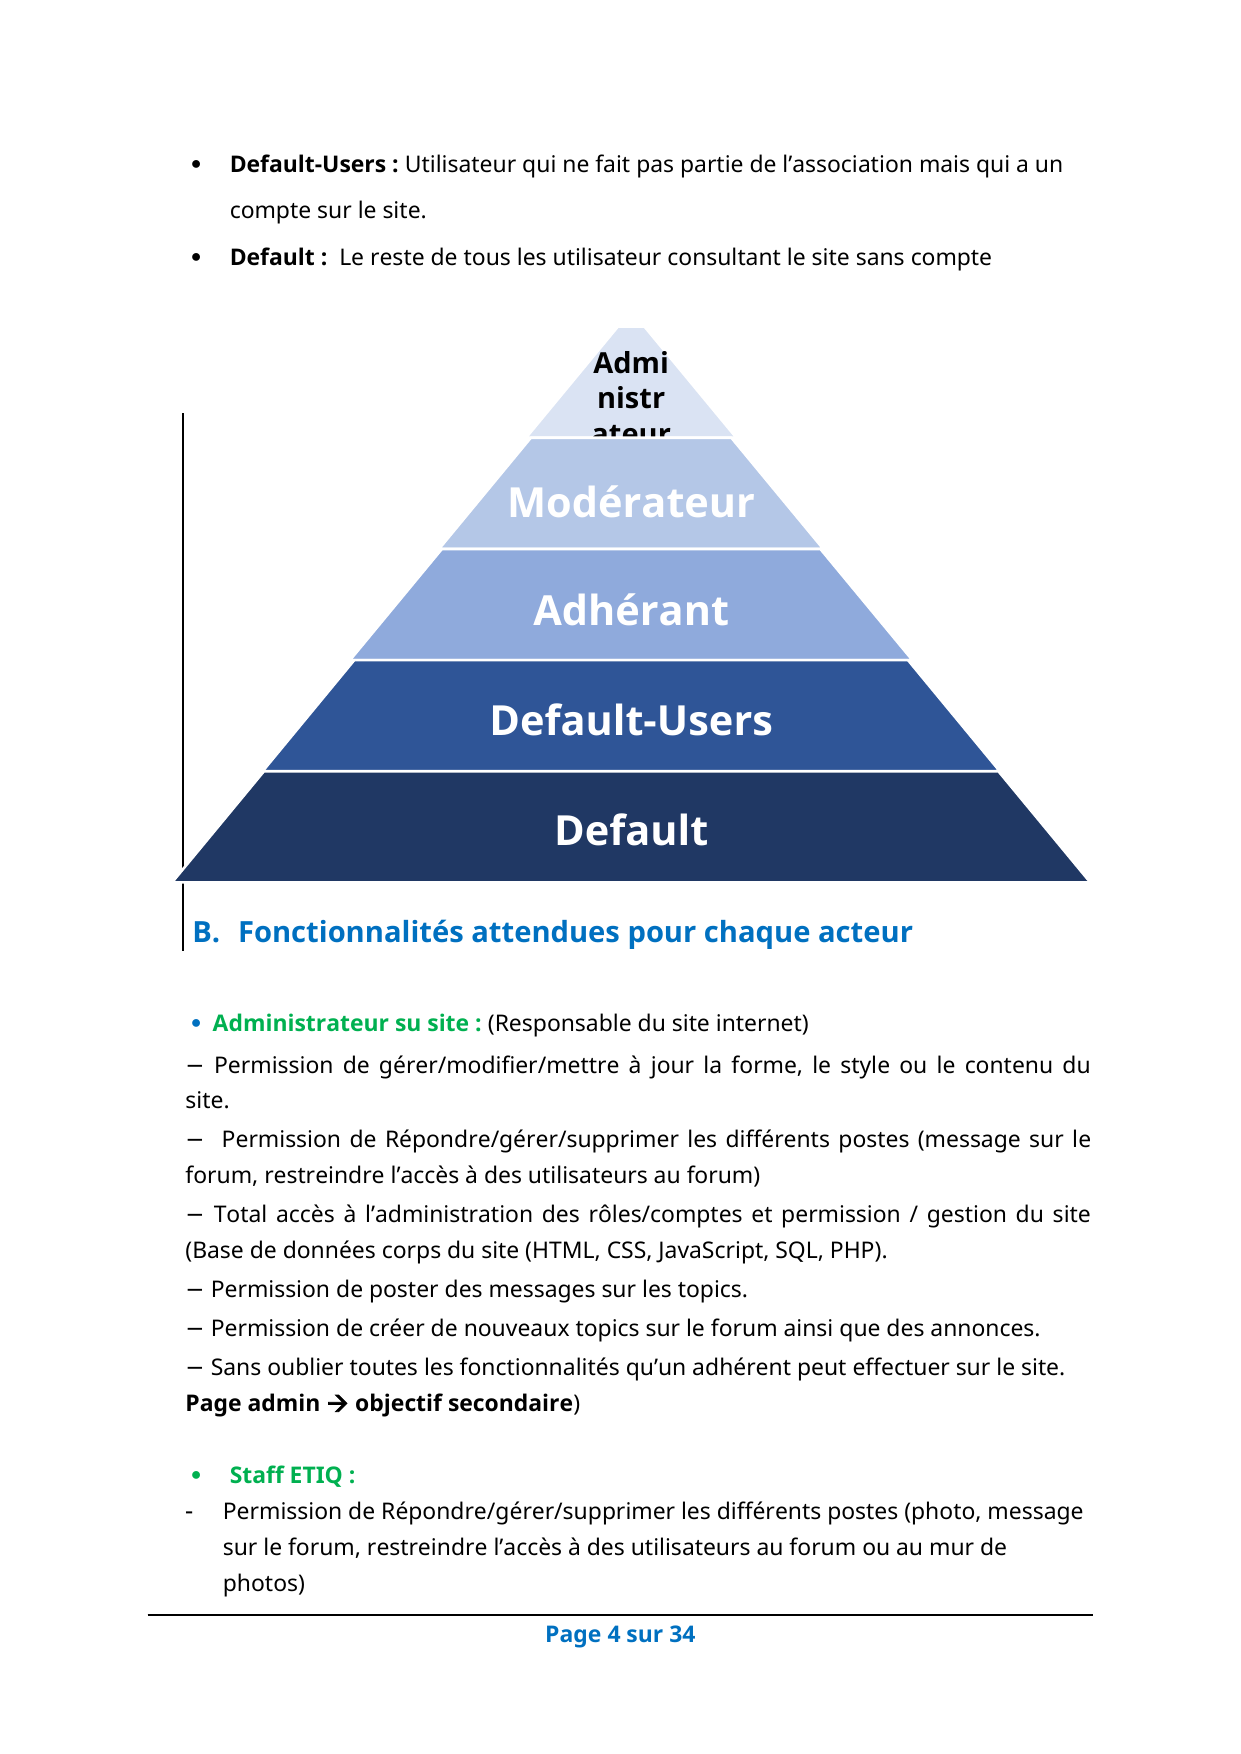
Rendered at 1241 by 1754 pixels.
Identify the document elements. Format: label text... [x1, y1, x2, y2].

list Staff ETIQ : [192, 1459, 1093, 1491]
list Default : Le reste de tous les utilisateur consultant le site sans compte [192, 241, 1093, 319]
subtitle Fonctionnalités attendues pour chaque acteur [184, 413, 1093, 951]
text − Sans oublier toutes les fonctionnalités qu’un adhérent peut effectuer sur le site. Page admin objectif secondaire) [185, 1351, 1093, 1418]
list Permission de Répondre/gérer/supprimer les différents postes (photo, message sur le forum, restreindre l’accès à des utilisateurs au forum ou au mur de photos) [185, 1495, 1093, 1598]
text − Total accès à l’administration des rôles/comptes et permission / gestion du site (Base de données corps du site (HTML, CSS, JavaScript, SQL, PHP). [185, 1198, 1093, 1265]
list Administrateur su site : (Responsable du site internet) [192, 1007, 1093, 1038]
list Default-Users : Utilisateur qui ne fait pas partie de l’association mais qui a un compte sur le site. [192, 148, 1093, 226]
text − Permission de créer de nouveaux topics sur le forum ainsi que des annonces. [185, 1312, 1093, 1343]
text − Permission de poster des messages sur les topics. [148, 1273, 1093, 1304]
text − Permission de gérer/modifier/mettre à jour la forme, le style ou le contenu du site. [185, 1049, 1093, 1115]
text − Permission de Répondre/gérer/supprimer les différents postes (message sur le forum, restreindre l’accès à des utilisateurs au forum) [185, 1123, 1093, 1190]
